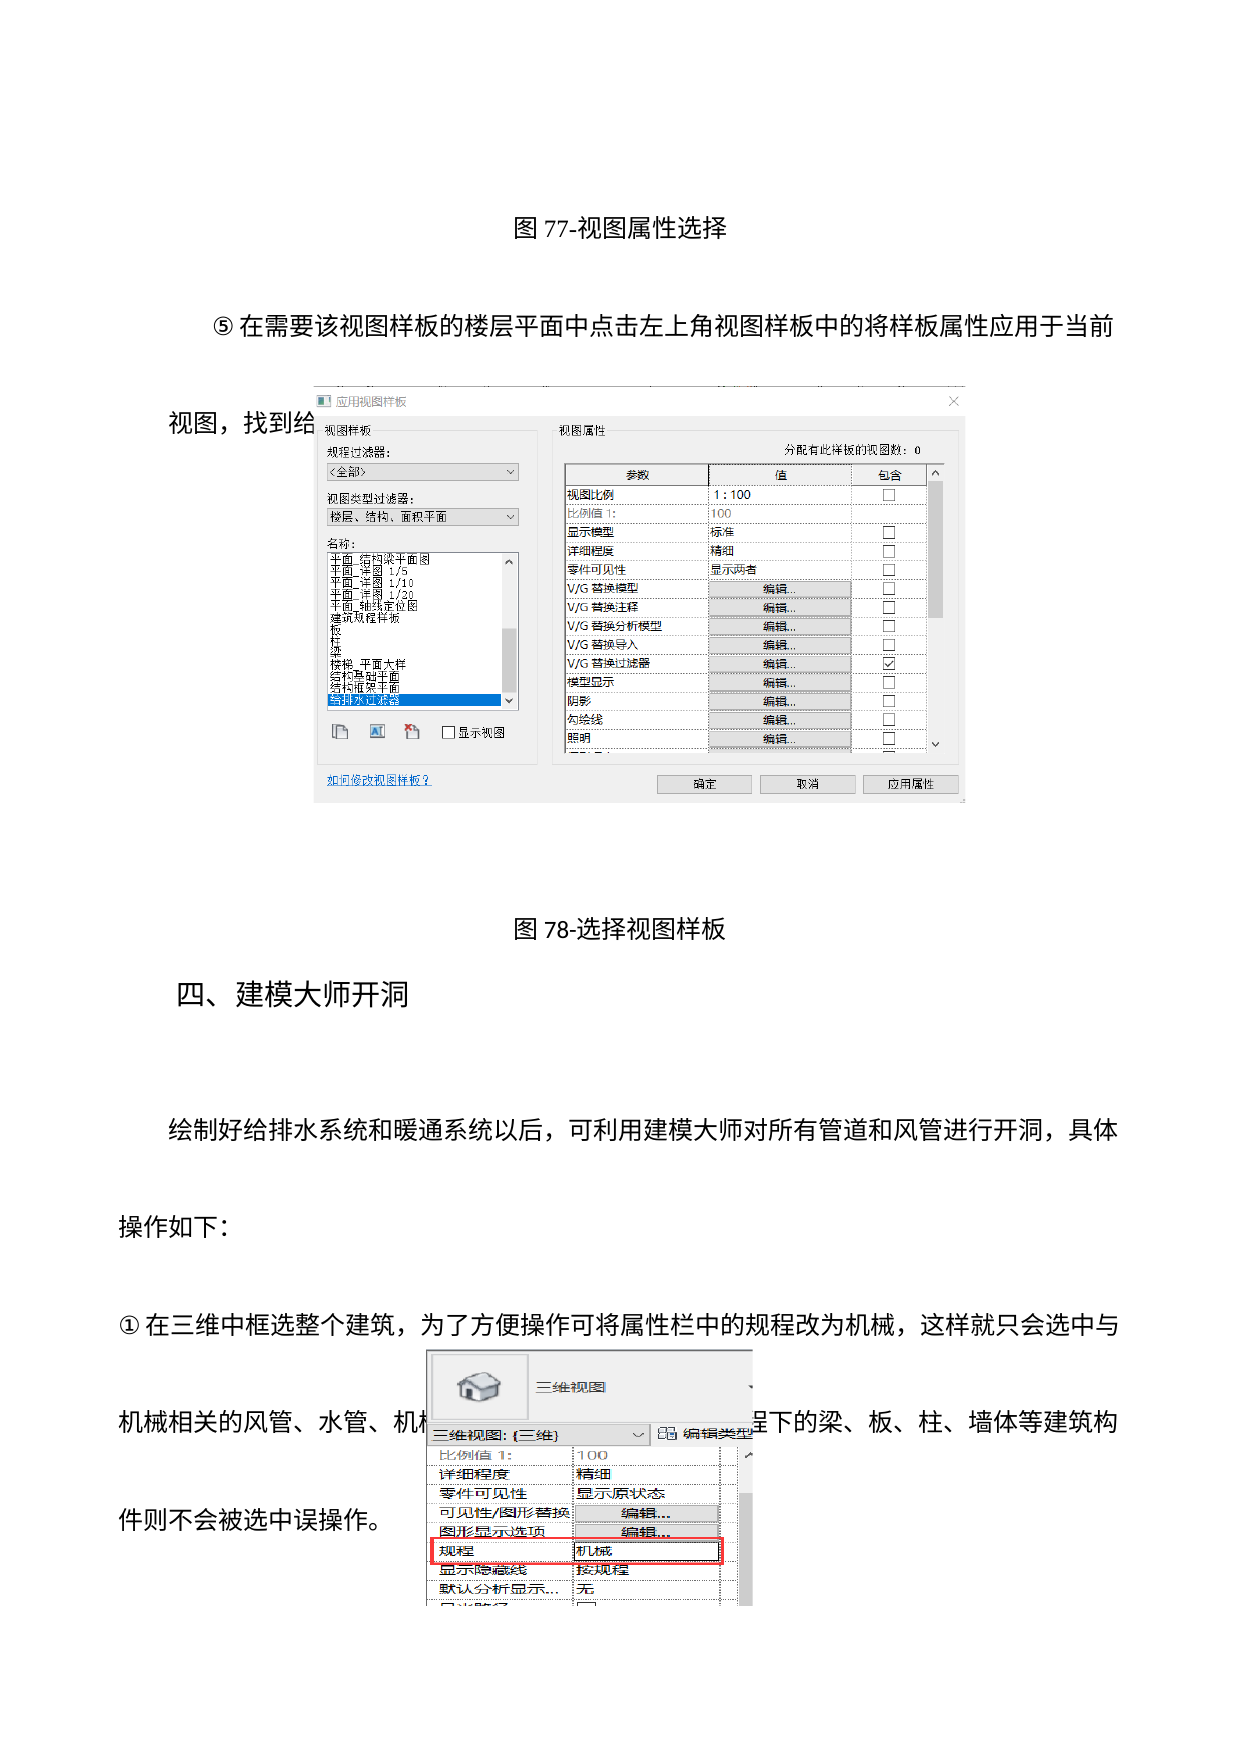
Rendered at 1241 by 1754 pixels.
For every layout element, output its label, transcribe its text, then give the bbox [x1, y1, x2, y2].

text 图77-视图属性选择 [118, 194, 1122, 259]
text ⑤在需要该视图样板的楼层平面中点击左上角视图样板中的将样板属性应用于当前视图，找到给排水过滤器点击确定。 [168, 292, 1122, 454]
picture [313, 386, 966, 803]
text 图78-选择视图样板 [118, 895, 1122, 960]
picture [426, 1349, 753, 1606]
text 绘制好给排水系统和暖通系统以后，可利用建模大师对所有管道和风管进行开洞，具体操作如下： ①在三维中框选整个建筑，为了方便操作可将属性栏中的规程改为机械，这样就只会选中与机械相关的风管、水管、机械设备和卫浴装置，与建筑规程下的梁、板、柱、墙体等建筑构件则不会被选中误操作。 [118, 1096, 1122, 1551]
subtitle 四、建模大师开洞 [118, 960, 1122, 1025]
